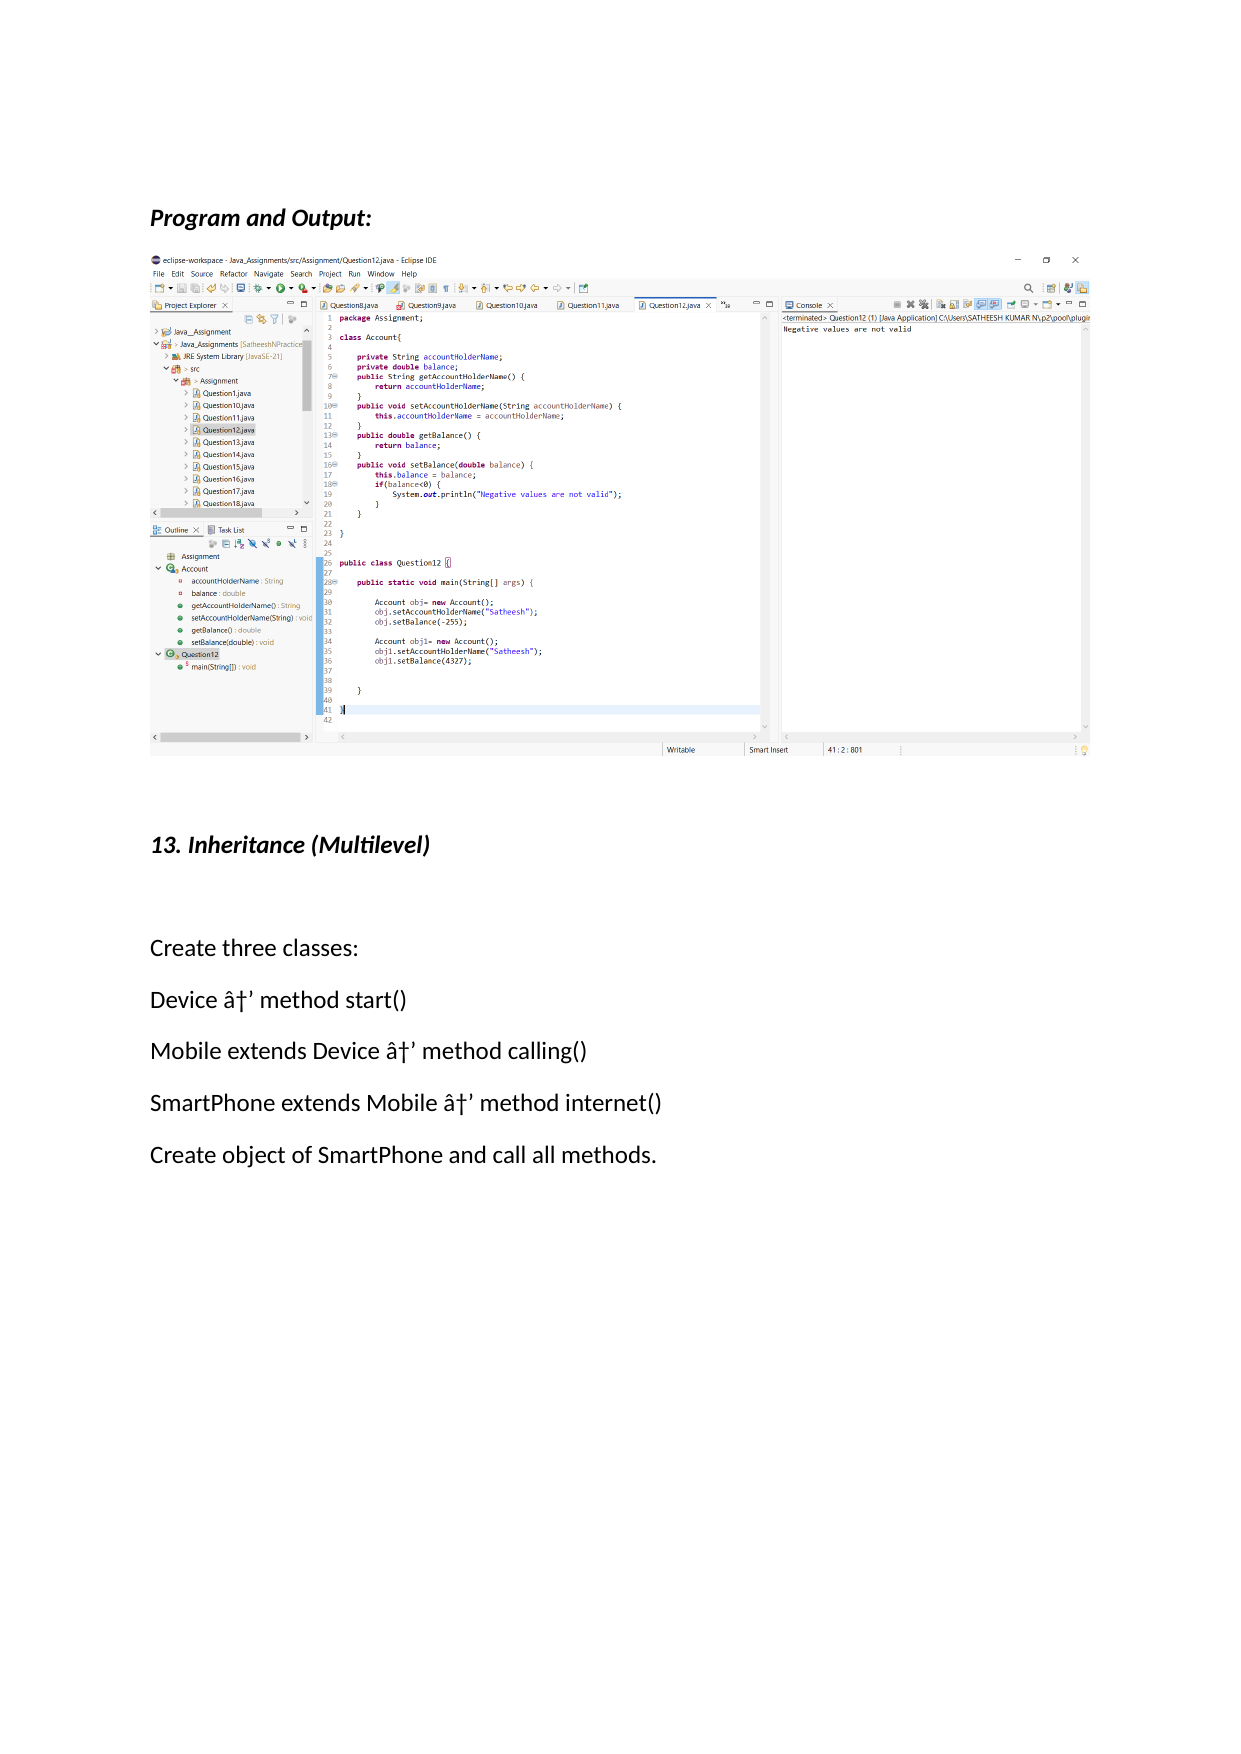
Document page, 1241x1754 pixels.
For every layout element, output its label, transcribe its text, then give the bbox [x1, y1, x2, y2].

text Device â†’ method start() [150, 984, 1090, 1014]
text Create three classes: [150, 932, 1090, 963]
text Program and Output: [150, 202, 1090, 232]
text 13. Inheritance (Multilevel) [150, 829, 1090, 859]
picture [150, 253, 1091, 756]
text Create object of SmartPhone and call all methods. [150, 1139, 1090, 1169]
text SmartPhone extends Mobile â†’ method internet() [150, 1087, 1090, 1118]
text Mobile extends Device â†’ method calling() [150, 1036, 1090, 1066]
